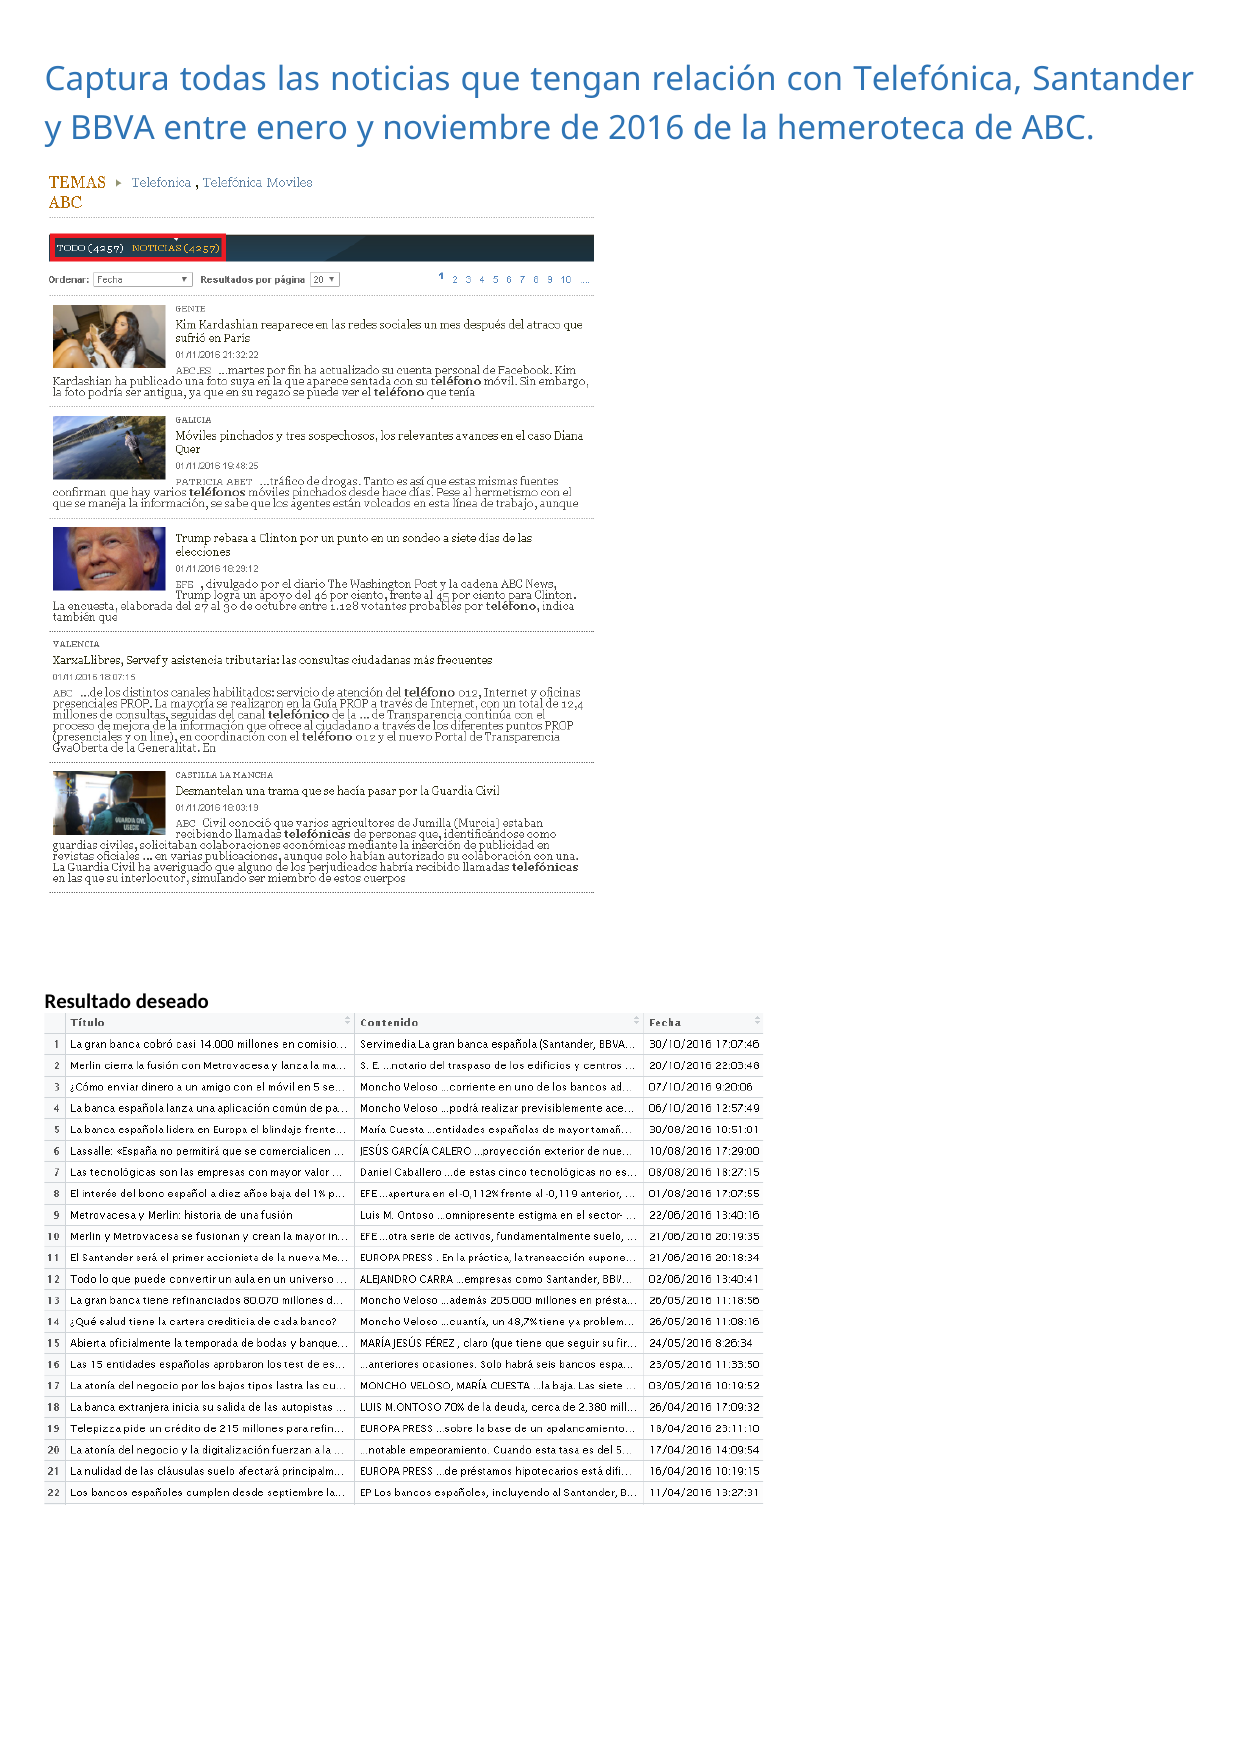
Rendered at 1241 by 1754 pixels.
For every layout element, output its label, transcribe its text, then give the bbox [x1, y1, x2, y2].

subtitle Captura todas las noticias que tengan relación con Telefónica, Santander y BBVA entre enero y noviembre de 2016 de la hemeroteca de ABC. [44, 54, 1196, 149]
text Resultado deseado [44, 988, 1196, 1013]
picture [44, 167, 604, 897]
picture [44, 1013, 764, 1505]
